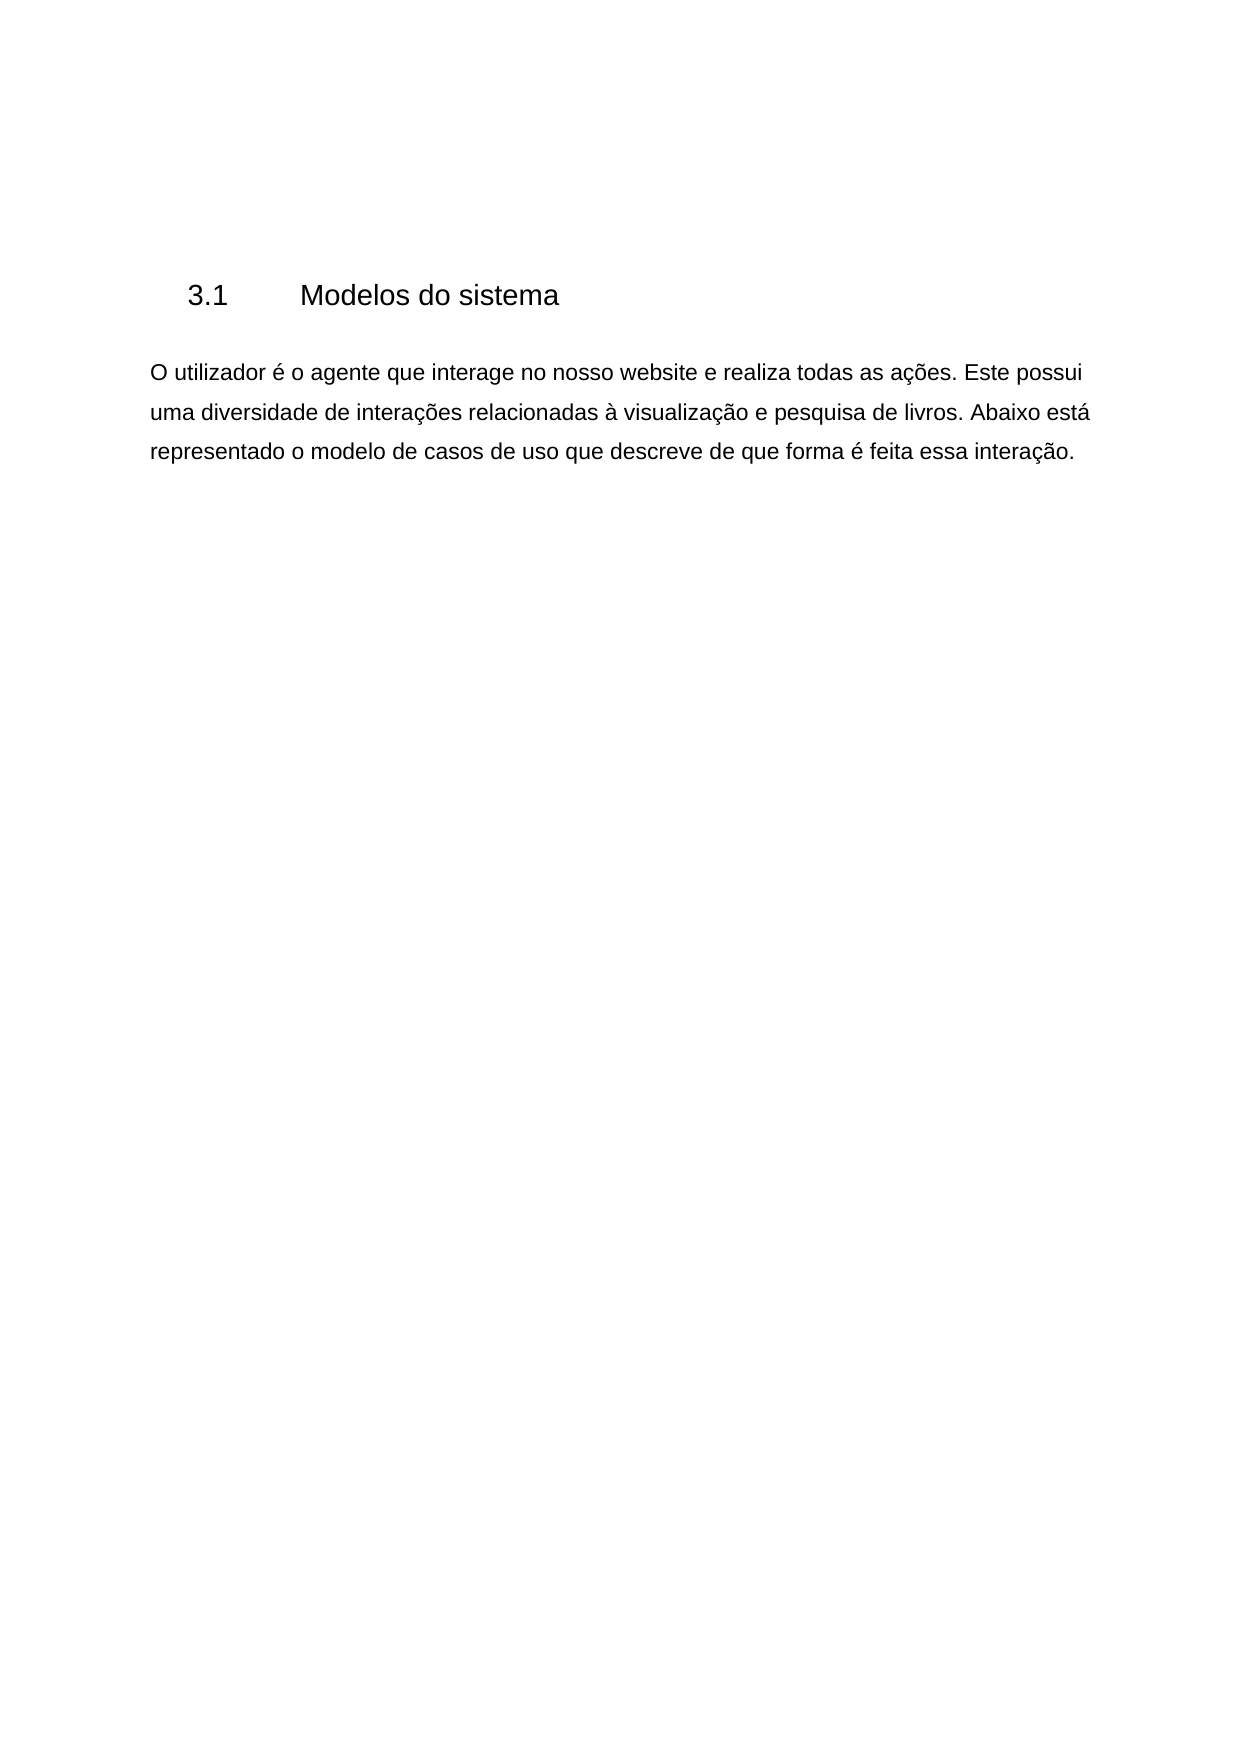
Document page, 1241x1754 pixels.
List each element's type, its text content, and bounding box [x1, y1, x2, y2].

subtitle Modelos do sistema [187, 278, 1090, 312]
text O utilizador é o agente que interage no nosso website e realiza todas as ações. Este possui uma diversidade de interações relacionadas à visualização e pesquisa de livros. Abaixo está representado o modelo de casos de uso que descreve de que forma é feita essa interação. [150, 359, 1090, 465]
